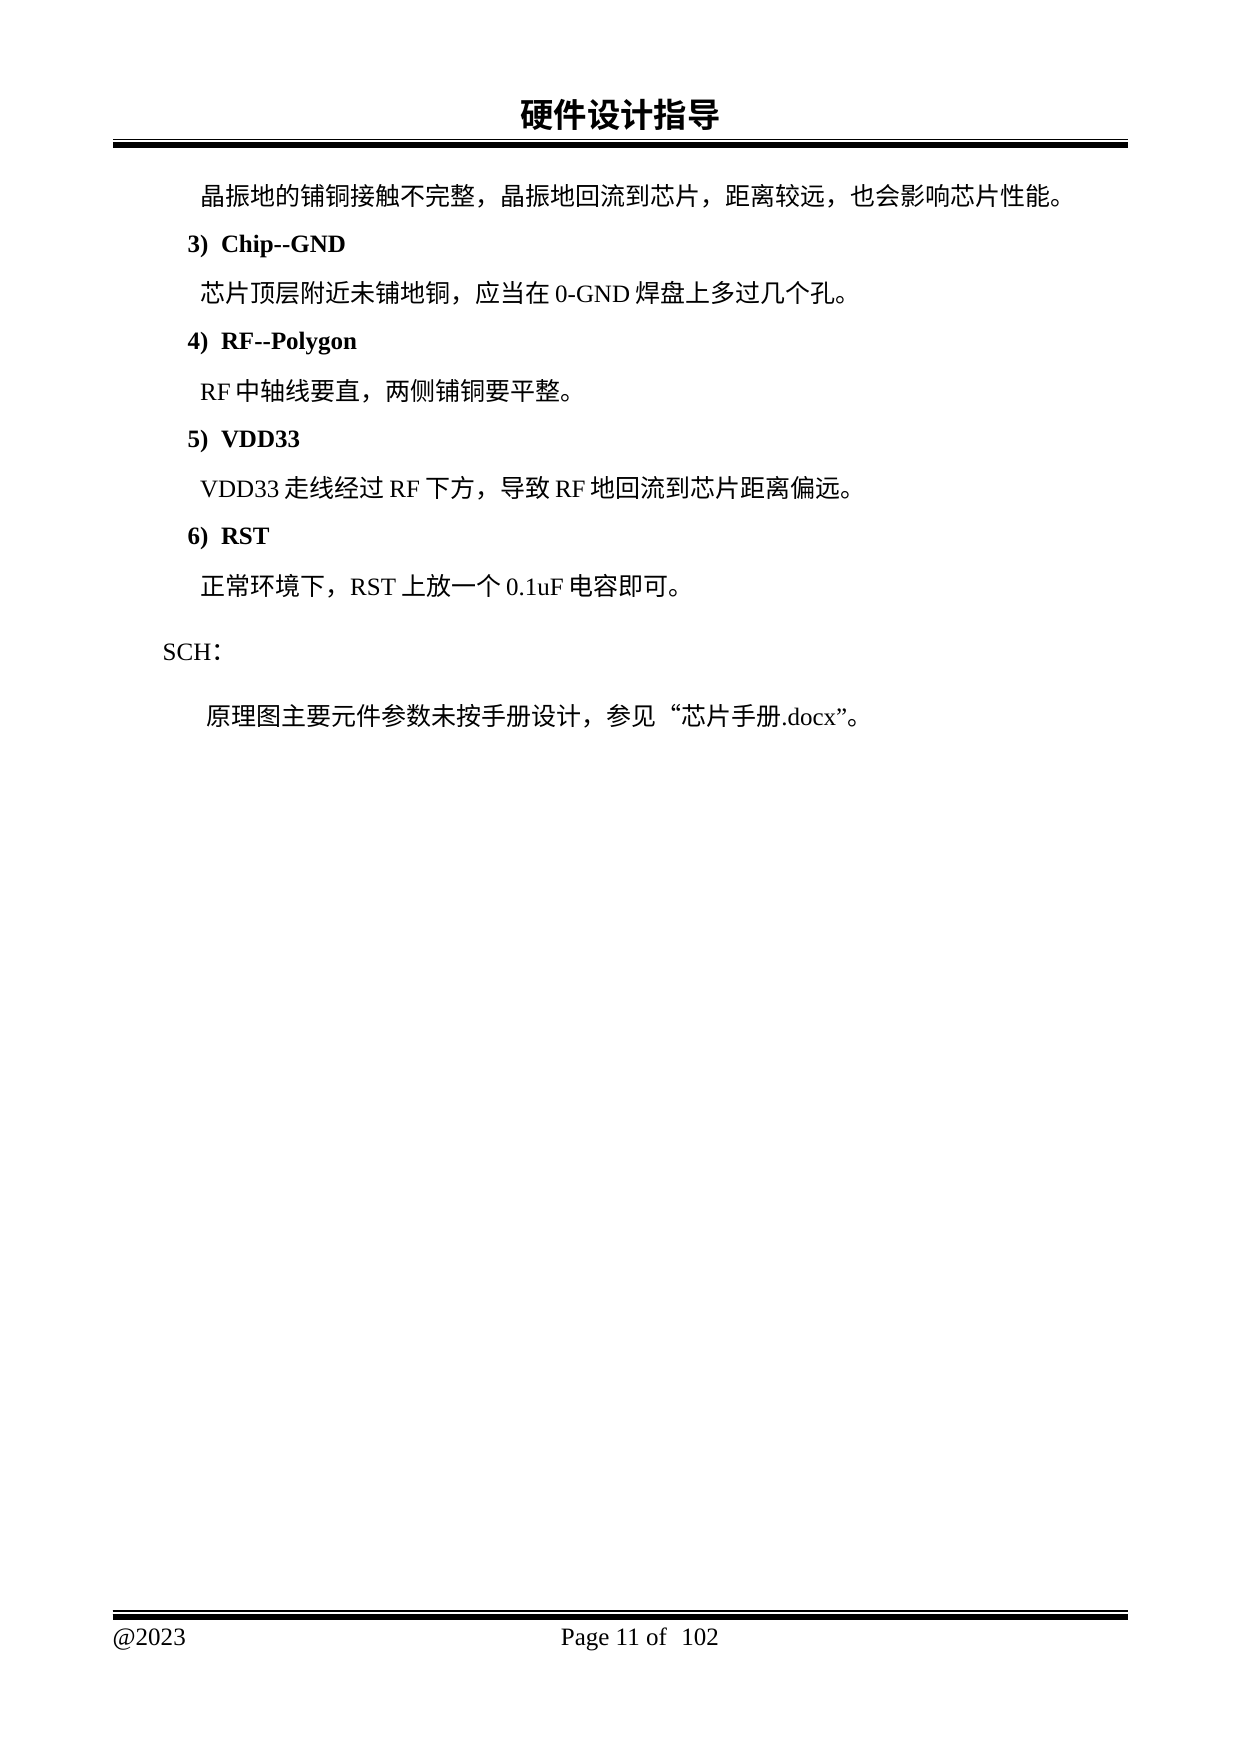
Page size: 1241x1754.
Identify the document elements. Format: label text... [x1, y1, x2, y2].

subtitle Chip--GND [187, 227, 1128, 259]
subtitle VDD33 [187, 422, 1128, 454]
text VDD33走线经过RF下方，导致RF地回流到芯片距离偏远。 [156, 454, 1128, 519]
text 芯片顶层附近未铺地铜，应当在0-GND焊盘上多过几个孔。 [156, 259, 1128, 324]
subtitle RST [187, 519, 1128, 552]
text 正常环境下，RST上放一个0.1uF电容即可。 [156, 552, 1128, 617]
text 原理图主要元件参数未按手册设计，参见“芯片手册.docx”。 [112, 682, 1128, 747]
text 晶振地的铺铜接触不完整，晶振地回流到芯片，距离较远，也会影响芯片性能。 [156, 162, 1128, 227]
text RF中轴线要直，两侧铺铜要平整。 [156, 357, 1128, 422]
text SCH： [112, 617, 1128, 682]
subtitle RF--Polygon [187, 324, 1128, 357]
